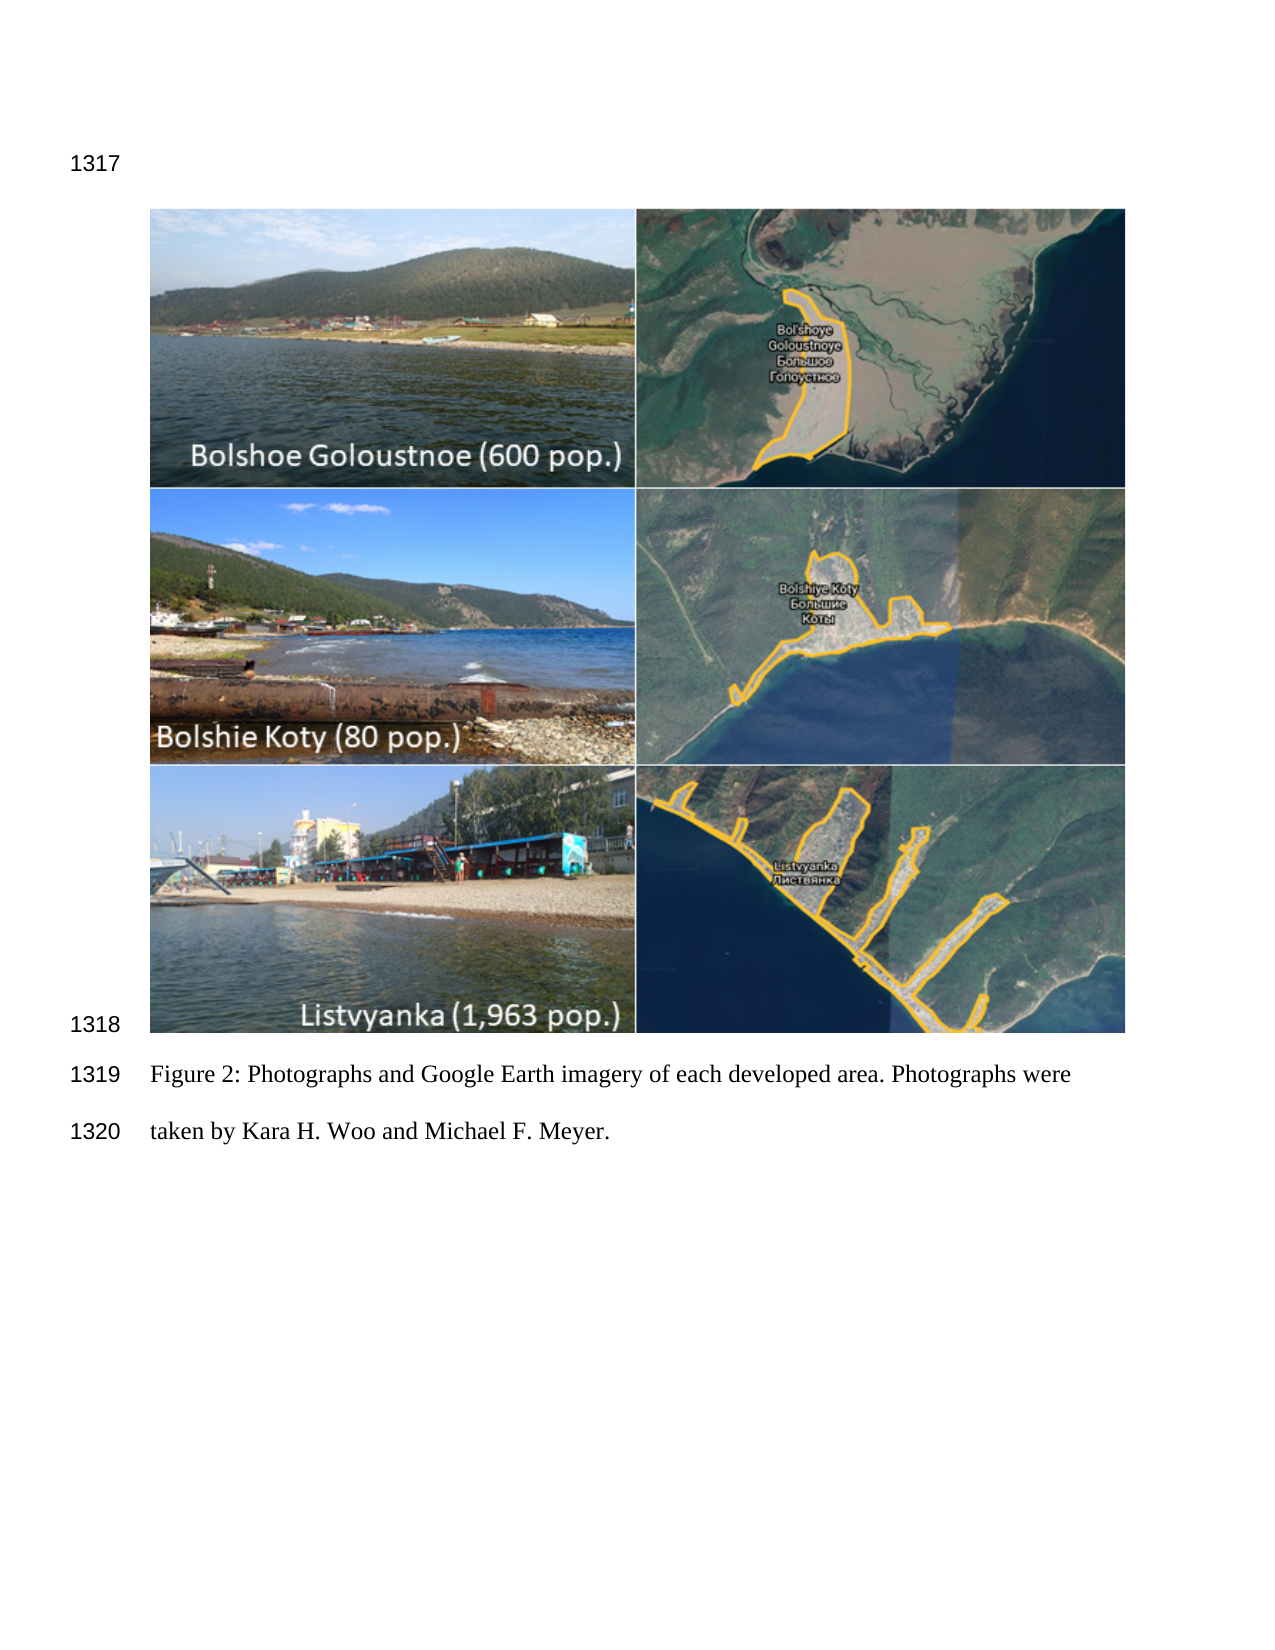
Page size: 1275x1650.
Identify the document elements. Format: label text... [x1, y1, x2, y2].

picture [150, 202, 1125, 1033]
text Figure 2: Photographs and Google Earth imagery of each developed area. Photographs were taken by Kara H. Woo and Michael F. Meyer. [150, 1059, 1125, 1145]
